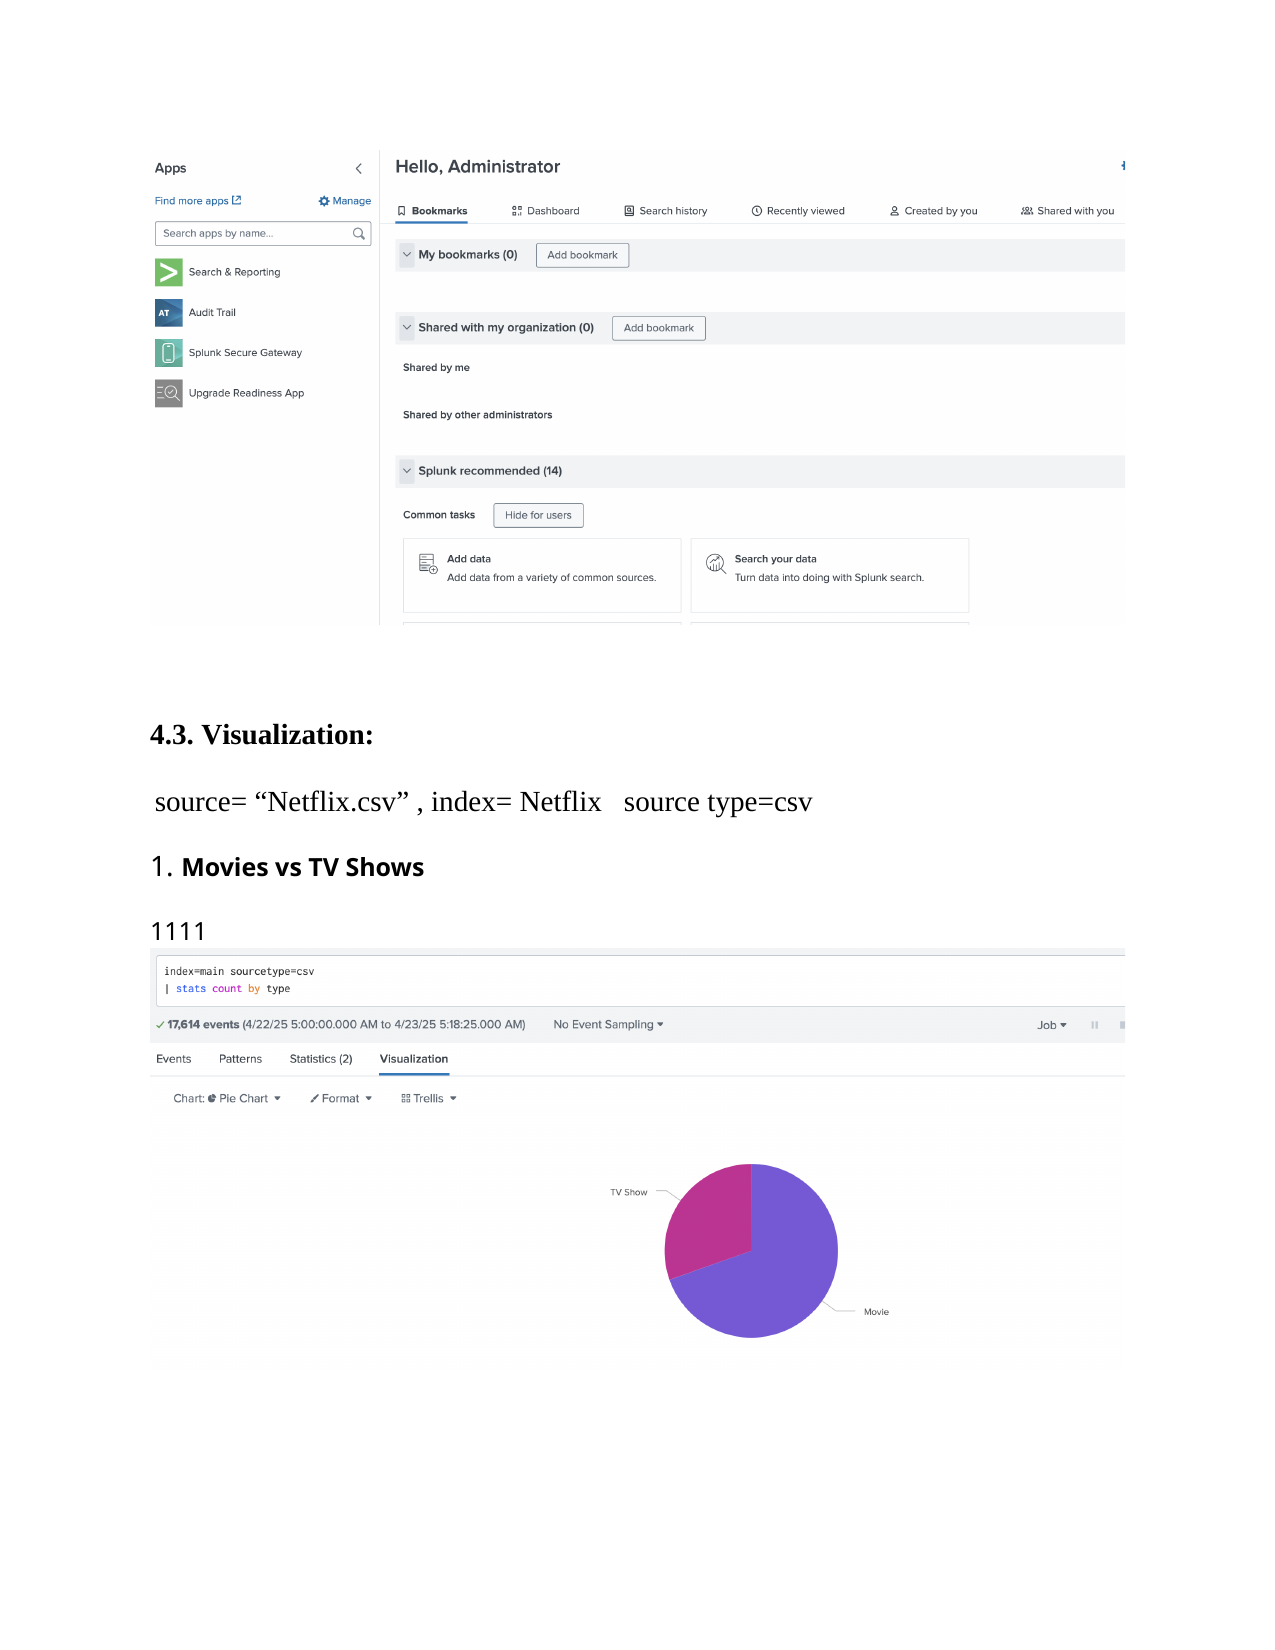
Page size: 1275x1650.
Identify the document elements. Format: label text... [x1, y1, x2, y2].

text source= “Netflix.csv” , index= Netflix source type=csv [150, 784, 1125, 817]
text 4.3. Visualization: [150, 717, 1125, 750]
text 1. Movies vs TV Shows [150, 847, 1125, 885]
picture [150, 948, 1125, 1369]
picture [150, 150, 1125, 625]
text 1111 [150, 914, 1125, 948]
